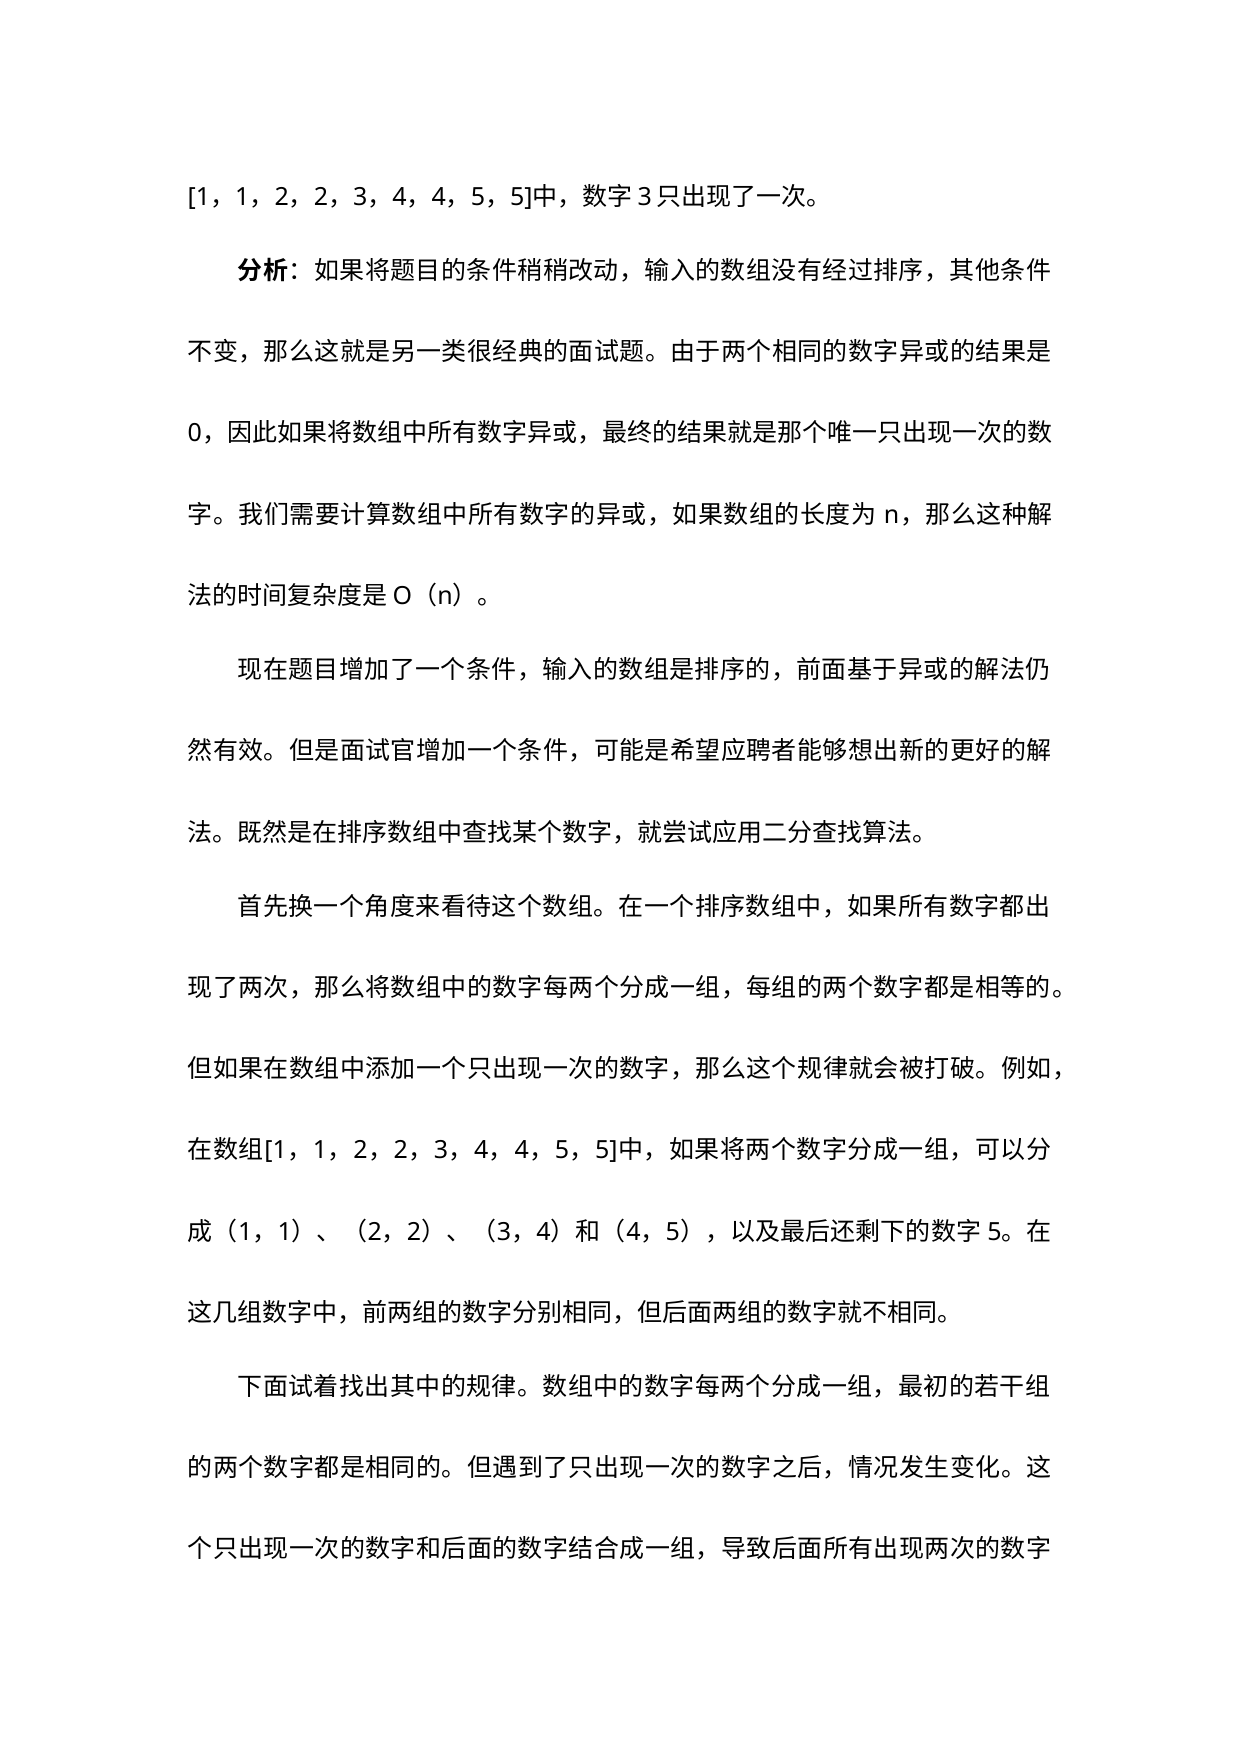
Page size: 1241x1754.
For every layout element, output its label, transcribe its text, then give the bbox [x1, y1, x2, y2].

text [187, 1352, 1053, 1579]
text 分析：如果将题目的条件稍稍改动，输入的数组没有经过排序，其他条件不变，那么这就是另一类很经典的面试题。由于两个相同的数字异或的结果是0，因此如果将数组中所有数字异或，最终的结果就是那个唯一只出现一次的数字。我们需要计算数组中所有数字的异或，如果数组的长度为n，那么这种解法的时间复杂度是O（n）。 [187, 236, 1053, 626]
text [187, 162, 1053, 227]
text 首先换一个角度来看待这个数组。在一个排序数组中，如果所有数字都出现了两次，那么将数组中的数字每两个分成一组，每组的两个数字都是相等的。但如果在数组中添加一个只出现一次的数字，那么这个规律就会被打破。例如，在数组[1，1，2，2，3，4，4，5，5]中，如果将两个数字分成一组，可以分成（1，1）、（2，2）、（3，4）和（4，5），以及最后还剩下的数字5。在这几组数字中，前两组的数字分别相同，但后面两组的数字就不相同。 [187, 872, 1053, 1343]
text 现在题目增加了一个条件，输入的数组是排序的，前面基于异或的解法仍然有效。但是面试官增加一个条件，可能是希望应聘者能够想出新的更好的解法。既然是在排序数组中查找某个数字，就尝试应用二分查找算法。 [187, 635, 1053, 863]
